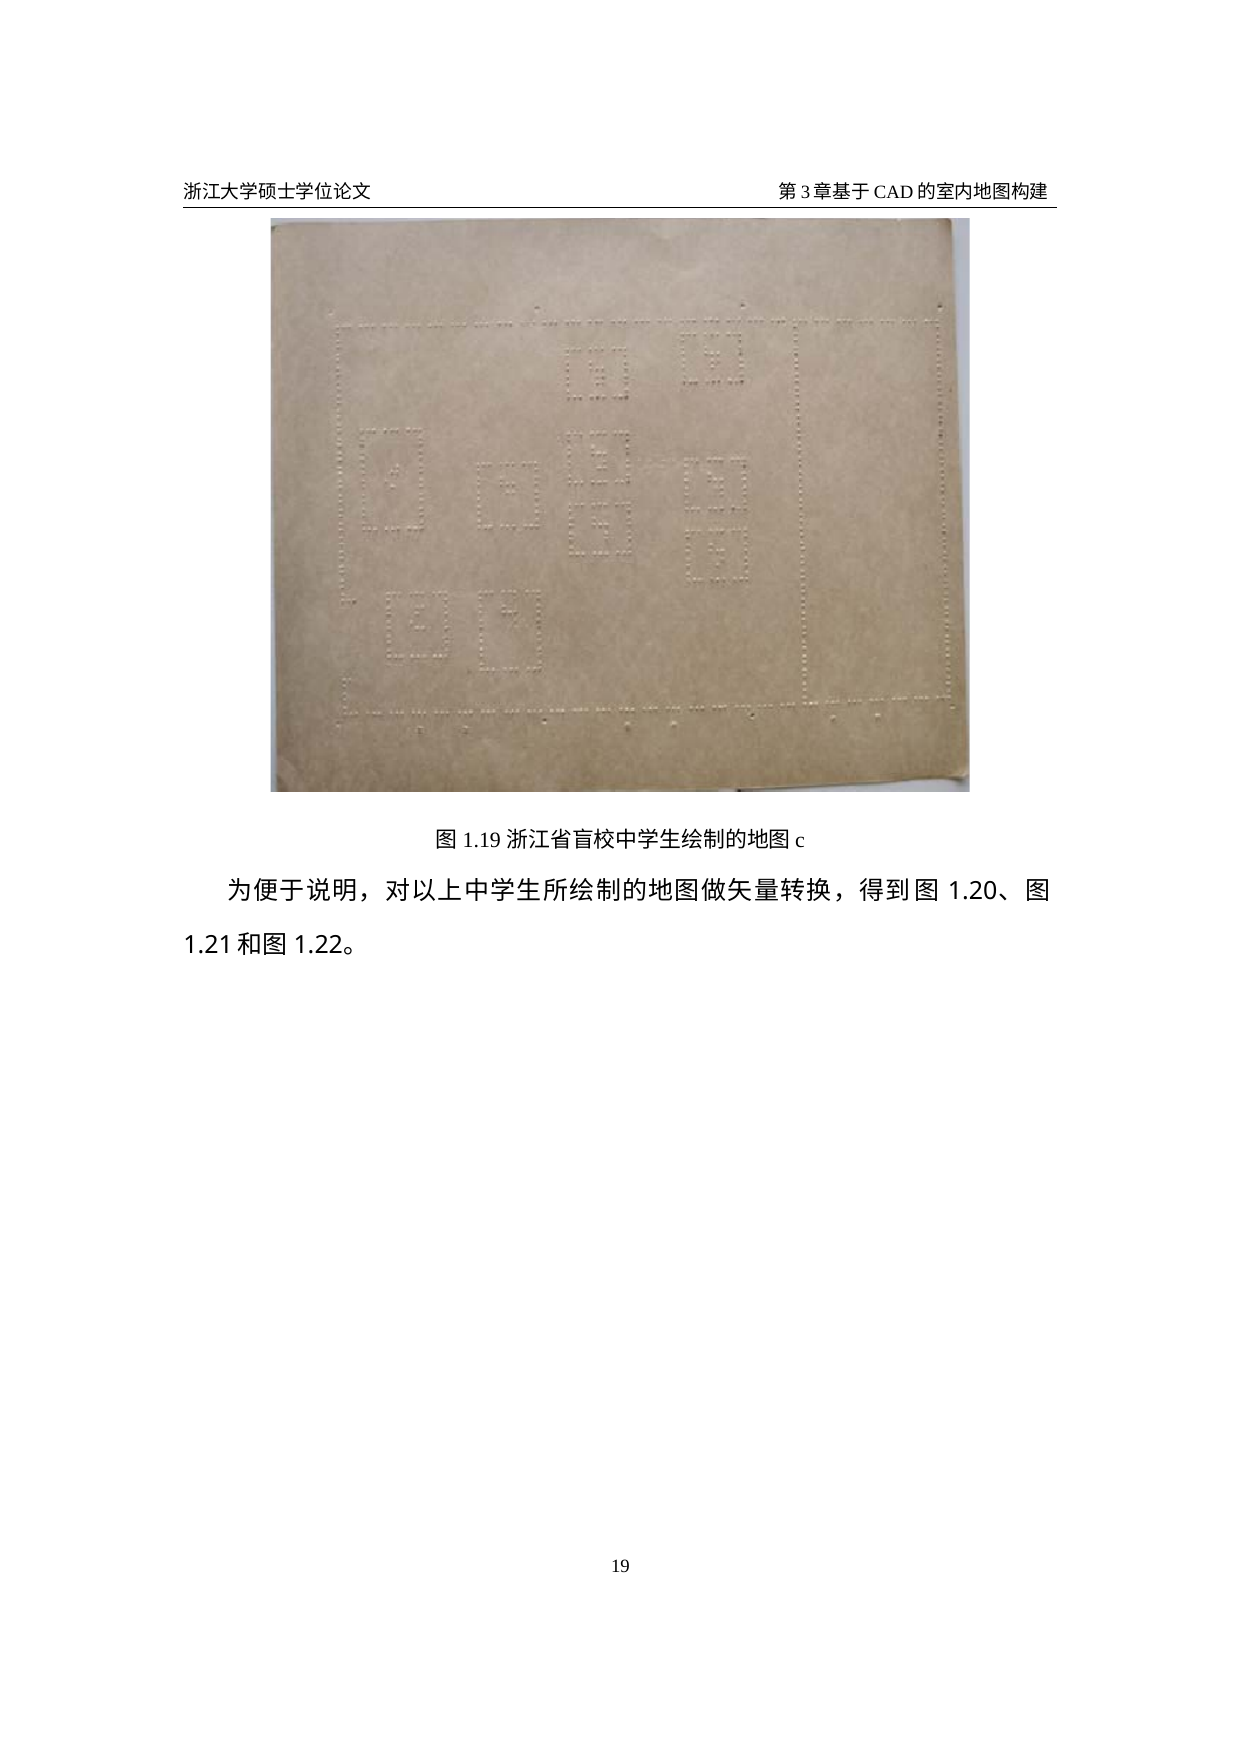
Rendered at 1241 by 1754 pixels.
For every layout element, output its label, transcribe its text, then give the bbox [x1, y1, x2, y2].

text 图 1.19 浙江省盲校中学生绘制的地图c [183, 822, 1057, 854]
text 为便于说明，对以上中学生所绘制的地图做矢量转换，得到图 1.17、图 1.18和图 1.19。 [183, 871, 1057, 961]
picture [270, 218, 970, 792]
